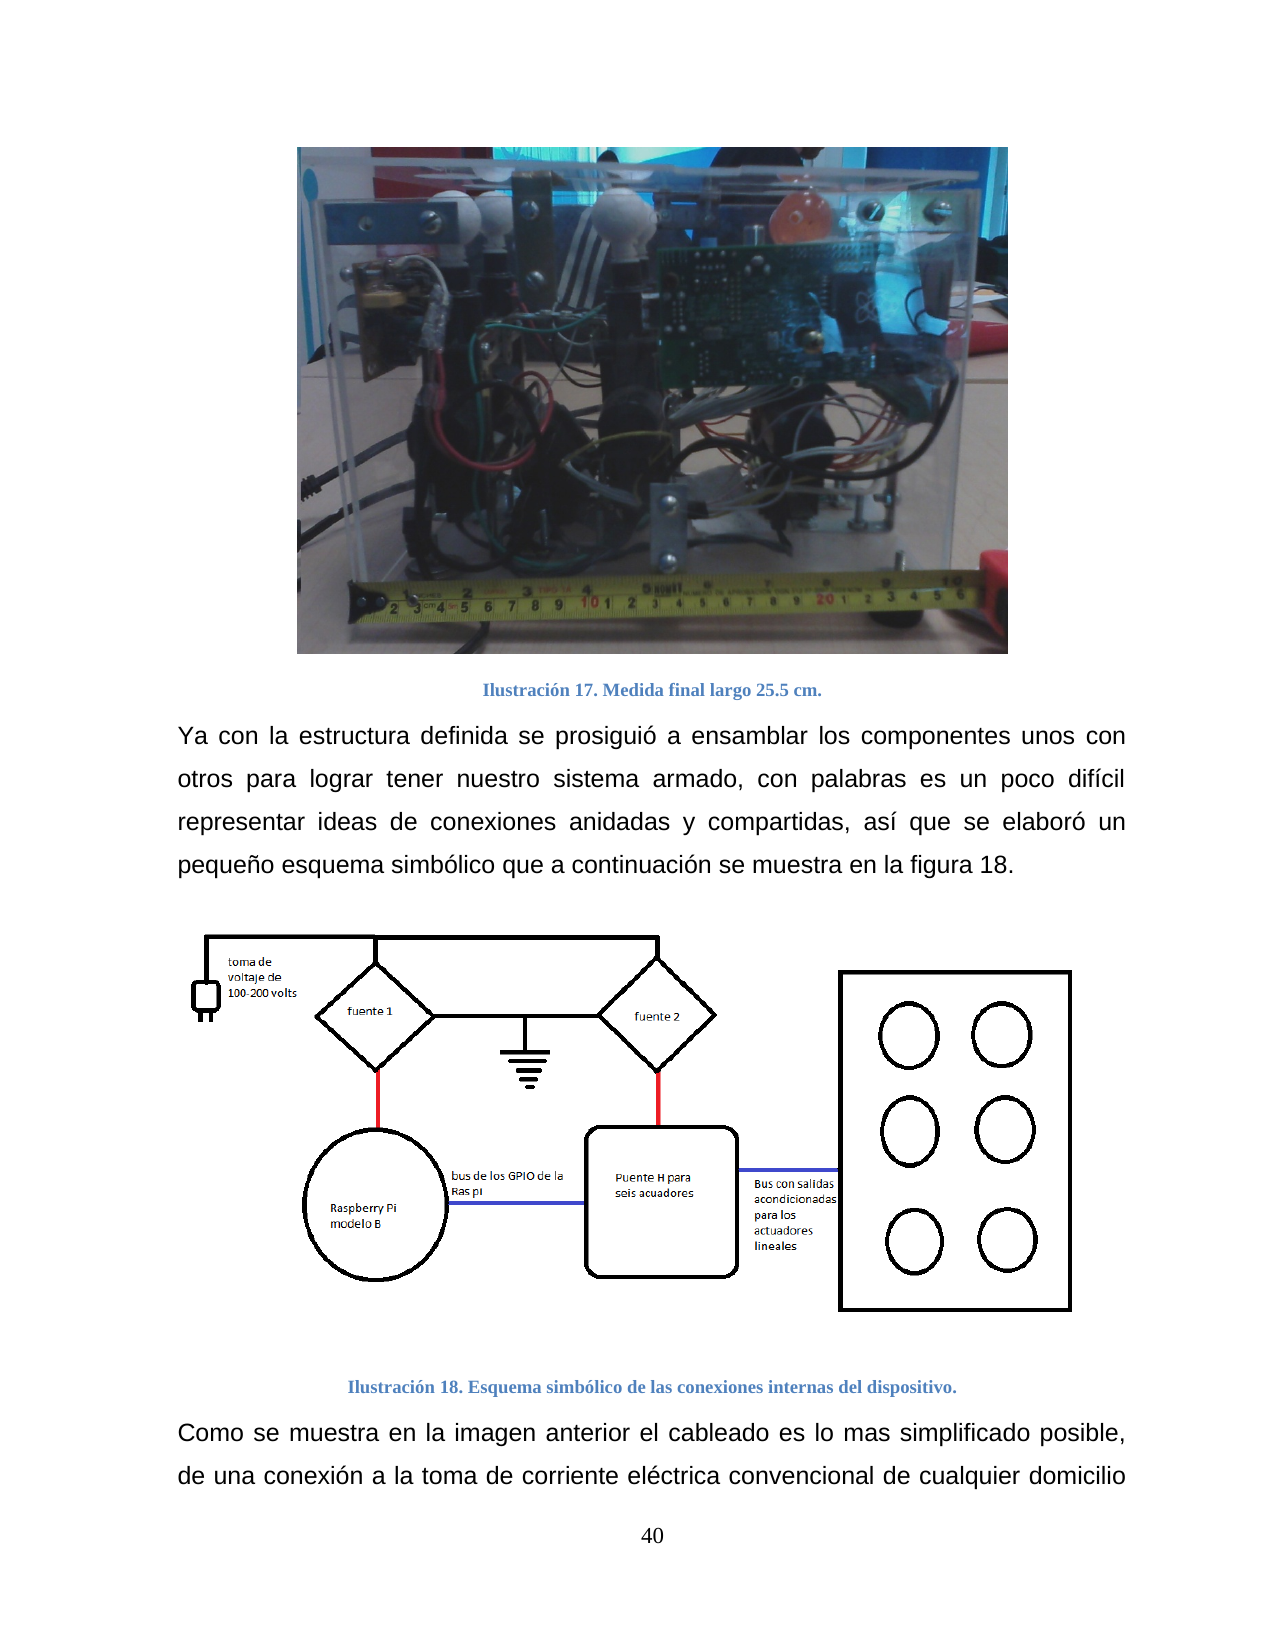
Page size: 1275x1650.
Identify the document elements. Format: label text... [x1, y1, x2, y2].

text Ilustración 17. Medida final largo 25.5 cm. [177, 678, 1127, 700]
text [177, 1418, 1127, 1490]
picture [297, 147, 1008, 654]
text Ilustración 18. Esquema simbólico de las conexiones internas del dispositivo. [177, 1376, 1127, 1397]
picture [177, 914, 1098, 1342]
text Ya con la estructura definida se prosiguió a ensamblar los componentes unos con otros para lograr tener nuestro sistema armado, con palabras es un poco difícil representar ideas de conexiones anidadas y compartidas, así que se elaboró un pequeño esquema simbólico que a continuación se muestra en la figura 18. [177, 721, 1127, 879]
